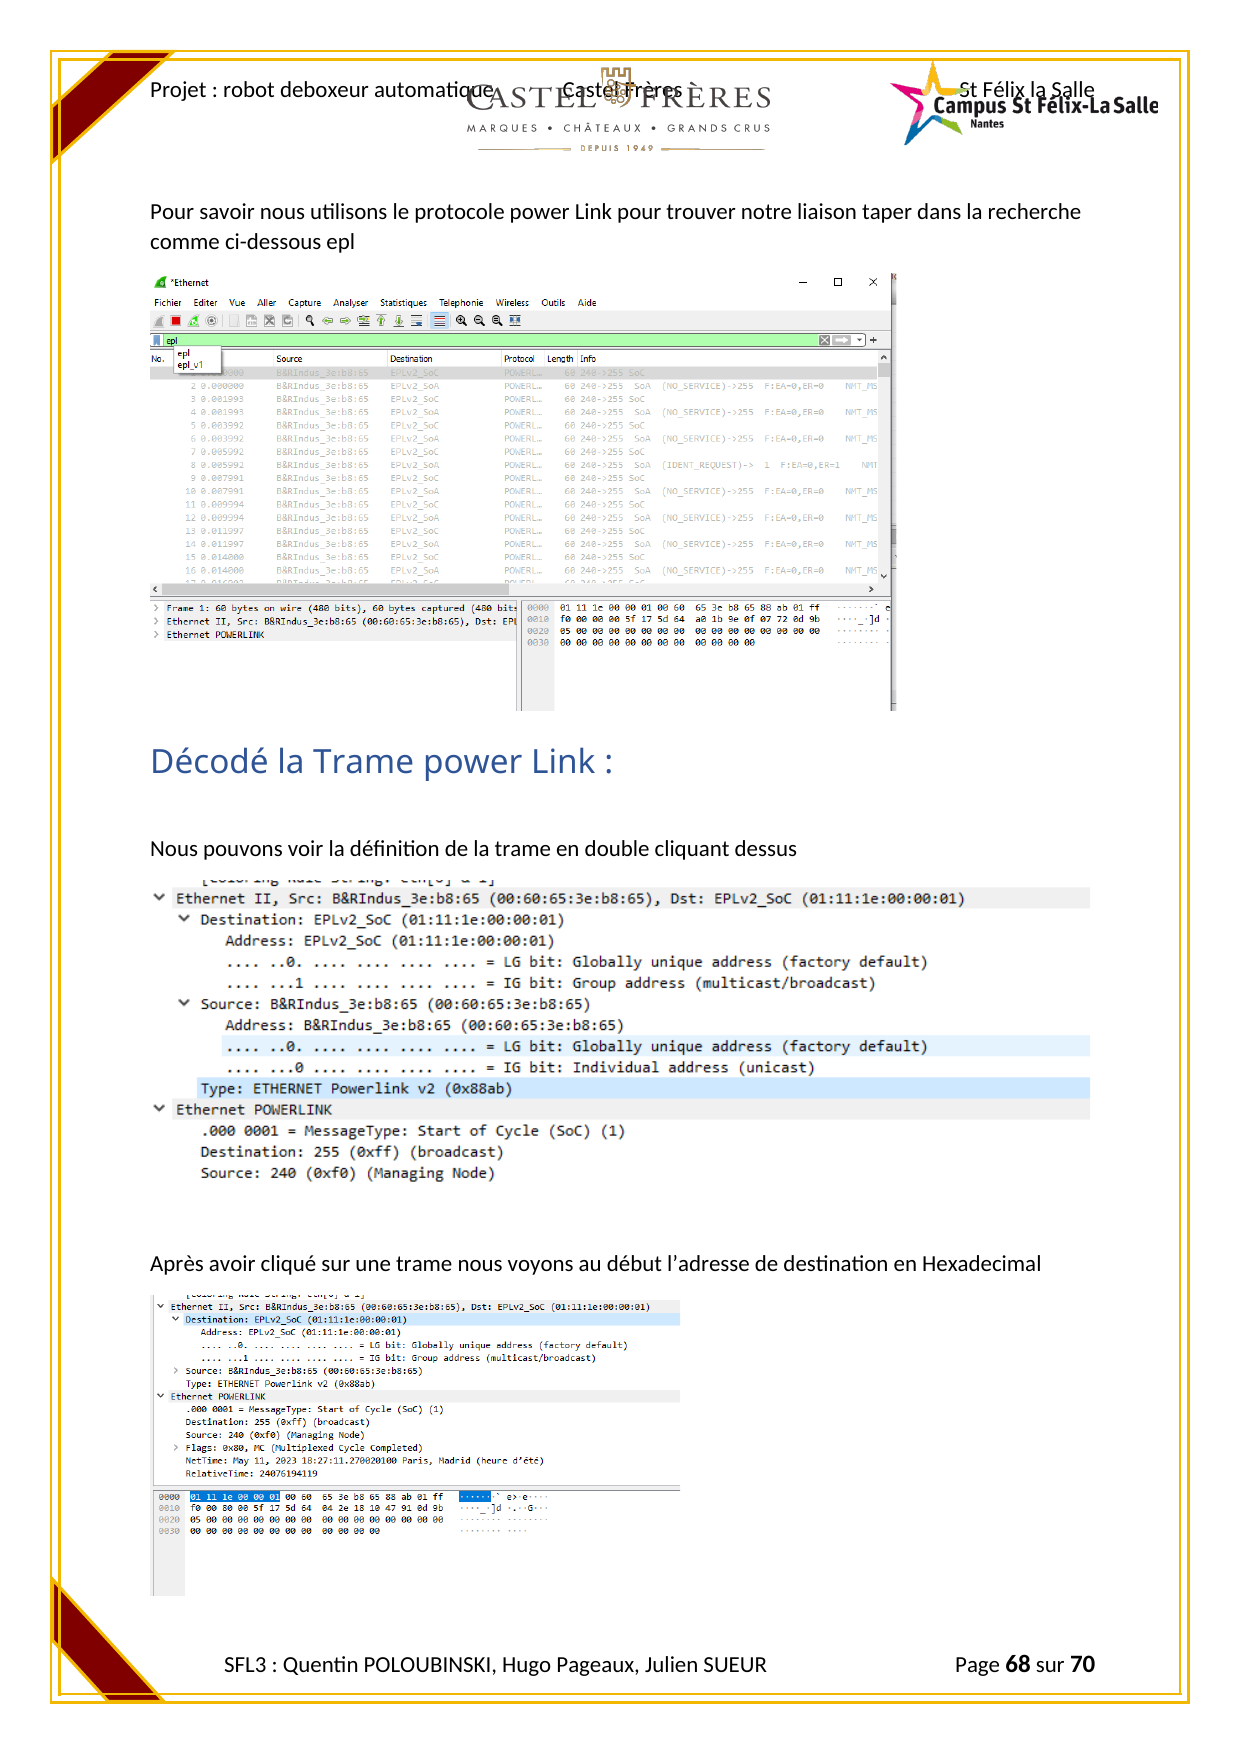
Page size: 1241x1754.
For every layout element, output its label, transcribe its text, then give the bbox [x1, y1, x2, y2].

subtitle Décodé la Trame power Link : [150, 738, 1090, 783]
picture [150, 273, 897, 711]
text Pour savoir nous utilisons le protocole power Link pour trouver notre liaison taper dans la recherche comme ci-dessous epl [150, 197, 1090, 255]
picture [150, 1295, 680, 1596]
picture [889, 60, 1158, 145]
picture [460, 59, 773, 157]
text Après avoir cliqué sur une trame nous voyons au début l’adresse de destination en Hexadecimal [150, 1249, 1090, 1277]
text Nous pouvons voir la définition de la trame en double cliquant dessus [150, 834, 1090, 862]
picture [150, 880, 1091, 1183]
